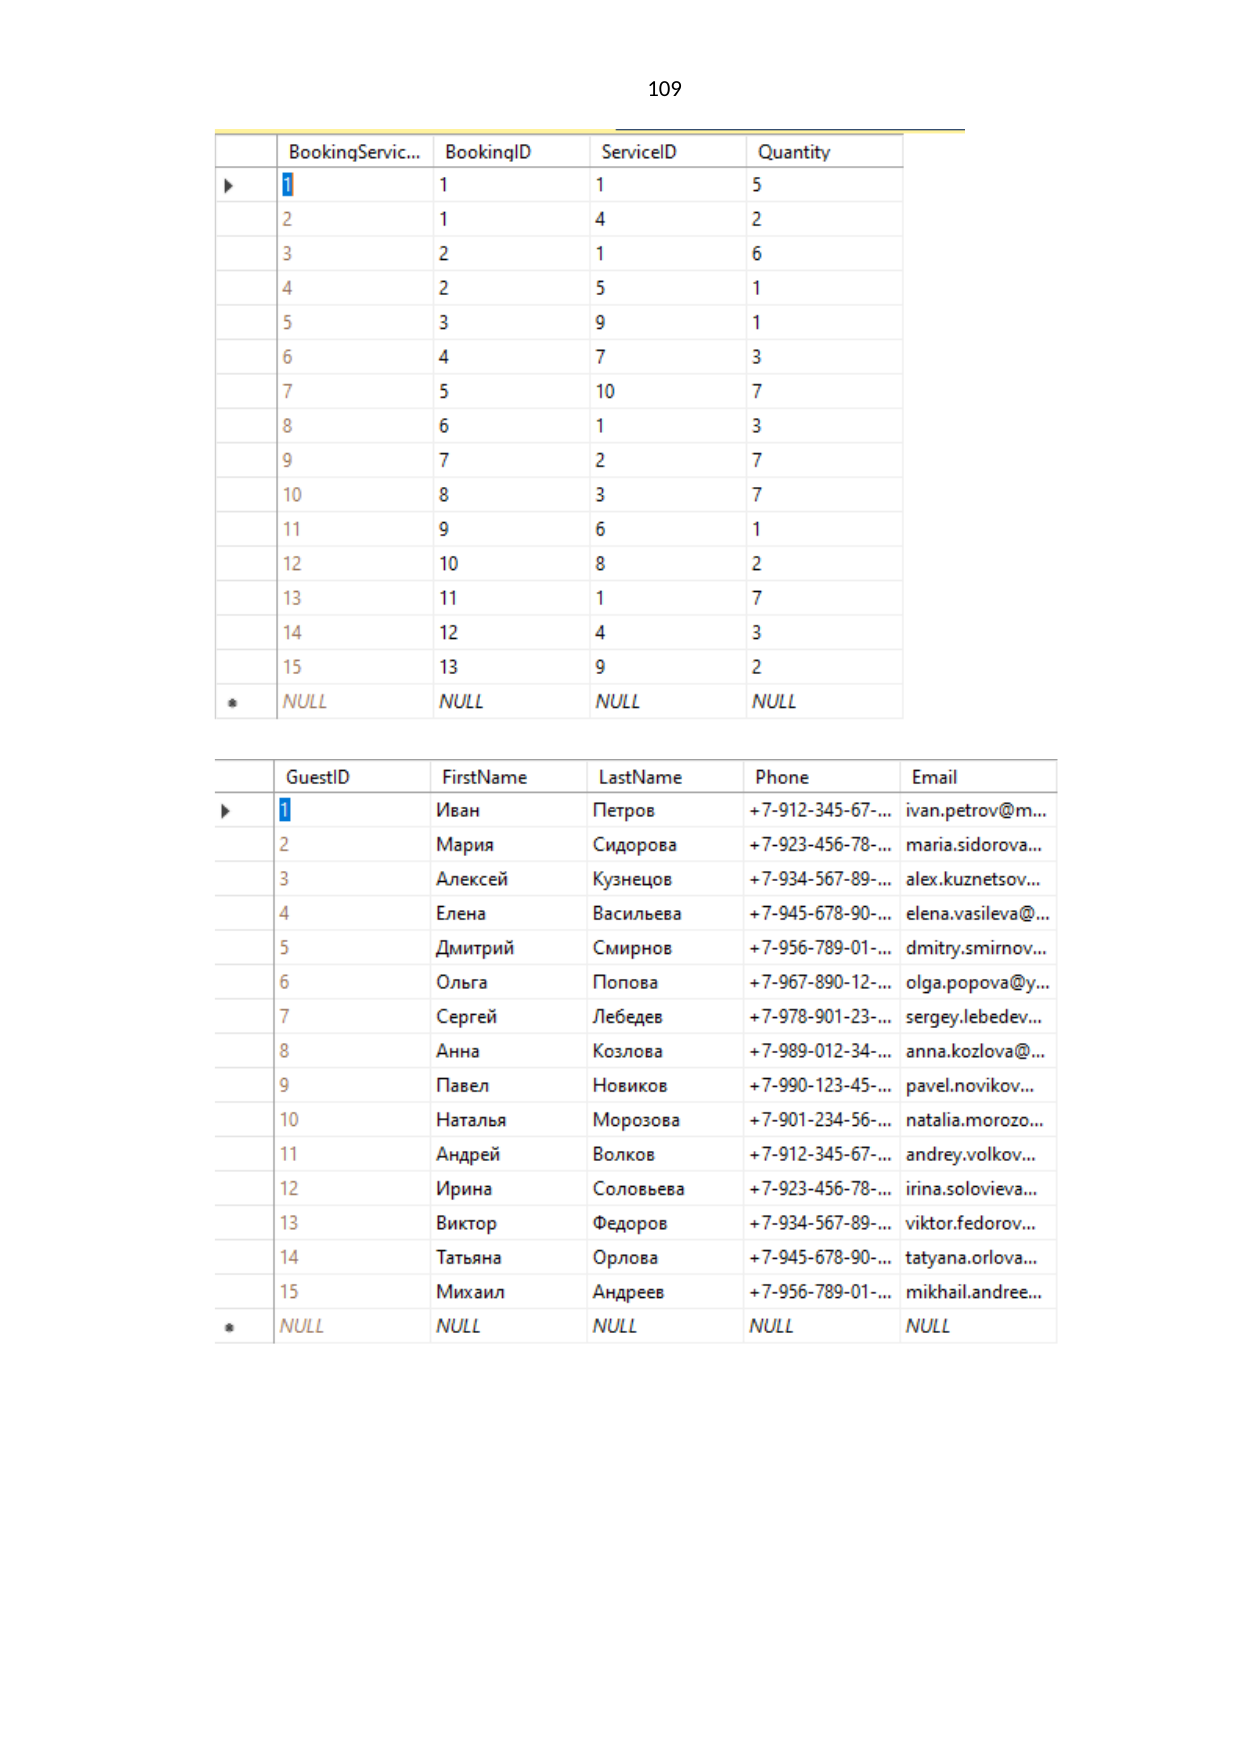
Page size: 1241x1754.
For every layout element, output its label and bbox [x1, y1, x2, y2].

picture [214, 129, 965, 746]
picture [214, 759, 1075, 1358]
